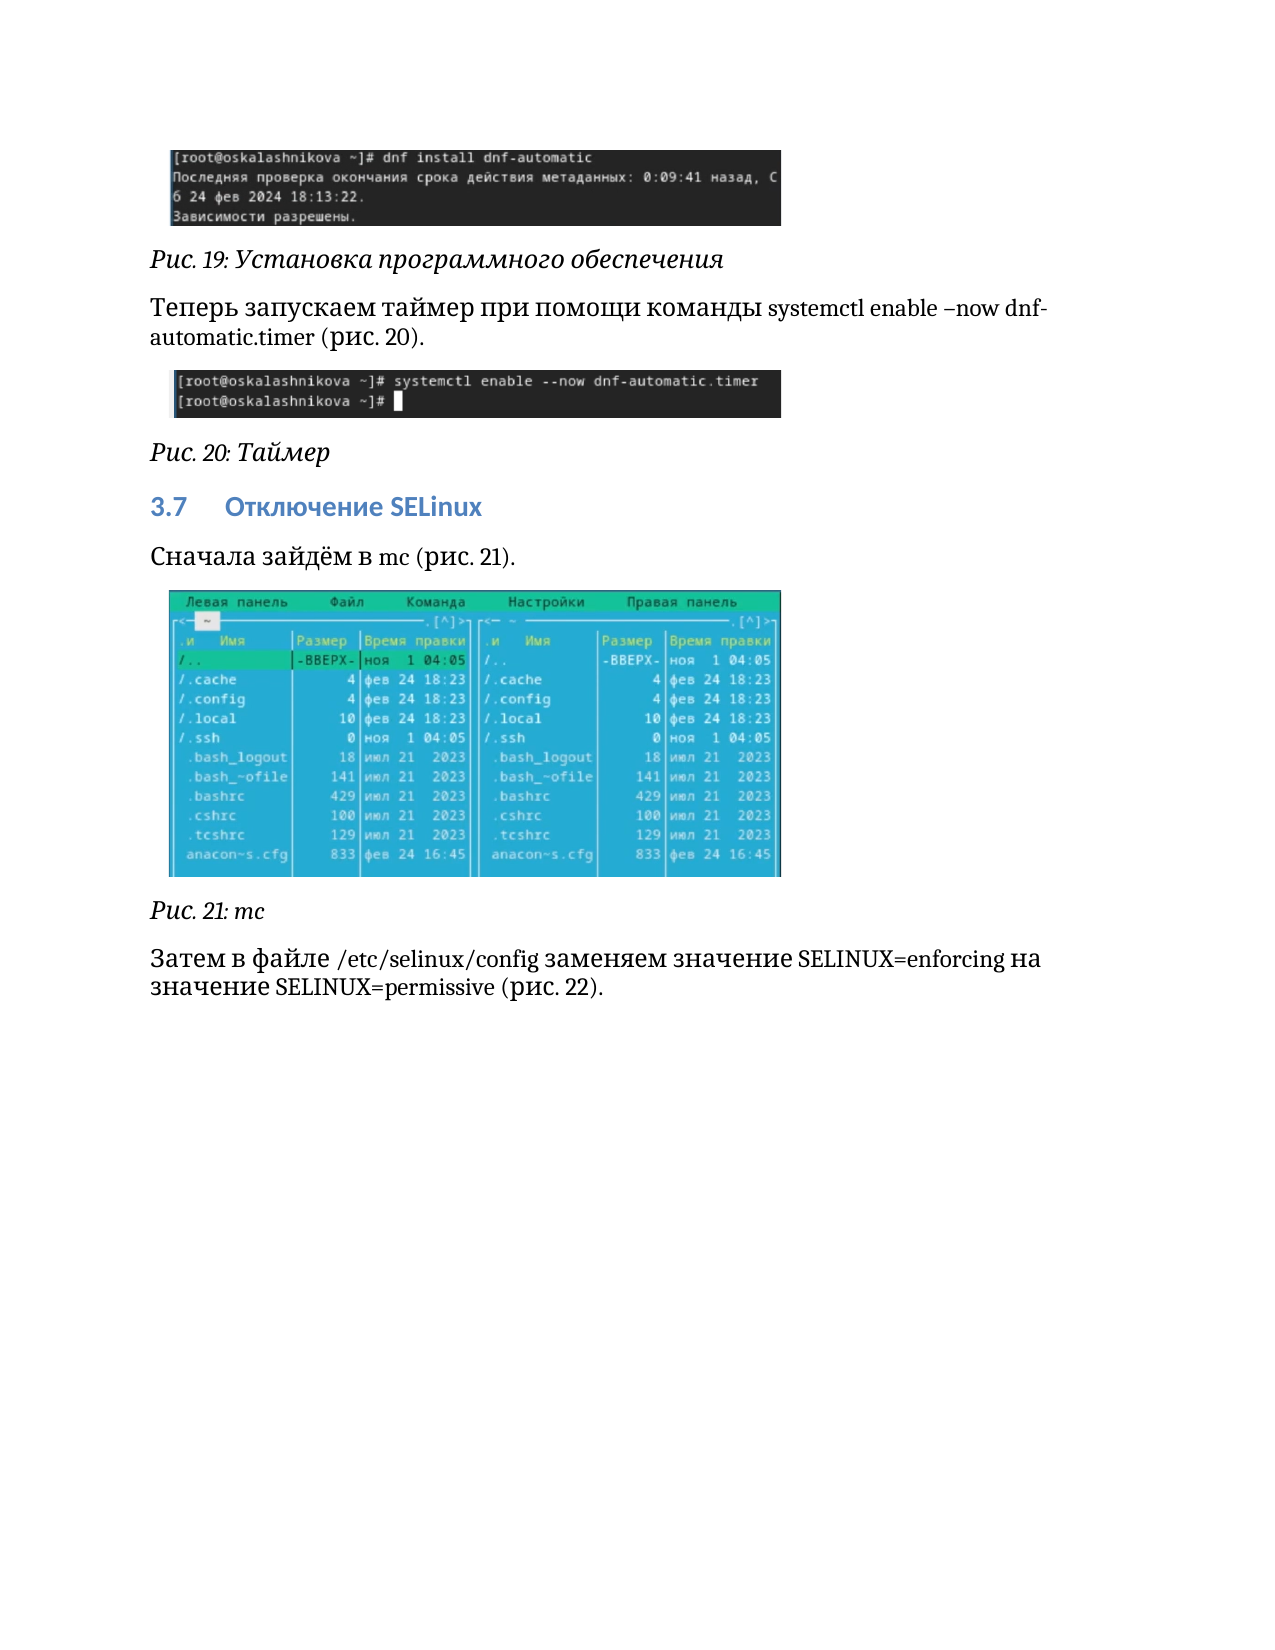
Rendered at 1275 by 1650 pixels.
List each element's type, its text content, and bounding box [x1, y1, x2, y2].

text Теперь запускаем таймер при помощи команды systemctl enable –now dnf-automatic.timer (рис. 20). [150, 294, 1125, 351]
subtitle 3.7 Отключение SELinux [150, 488, 1125, 524]
picture [168, 370, 782, 418]
picture [168, 590, 782, 877]
picture [168, 150, 782, 226]
text Рис. 21: mc [150, 897, 1125, 926]
text Сначала зайдём в mc (рис. 21). [150, 543, 1125, 572]
text Рис. 20: Таймер [150, 439, 1125, 468]
text Затем в файле /etc/selinux/config заменяем значение SELINUX=enforcing на значение SELINUX=permissive (рис. 22). [150, 944, 1125, 1002]
text Рис. 19: Установка программного обеспечения [150, 246, 1125, 275]
